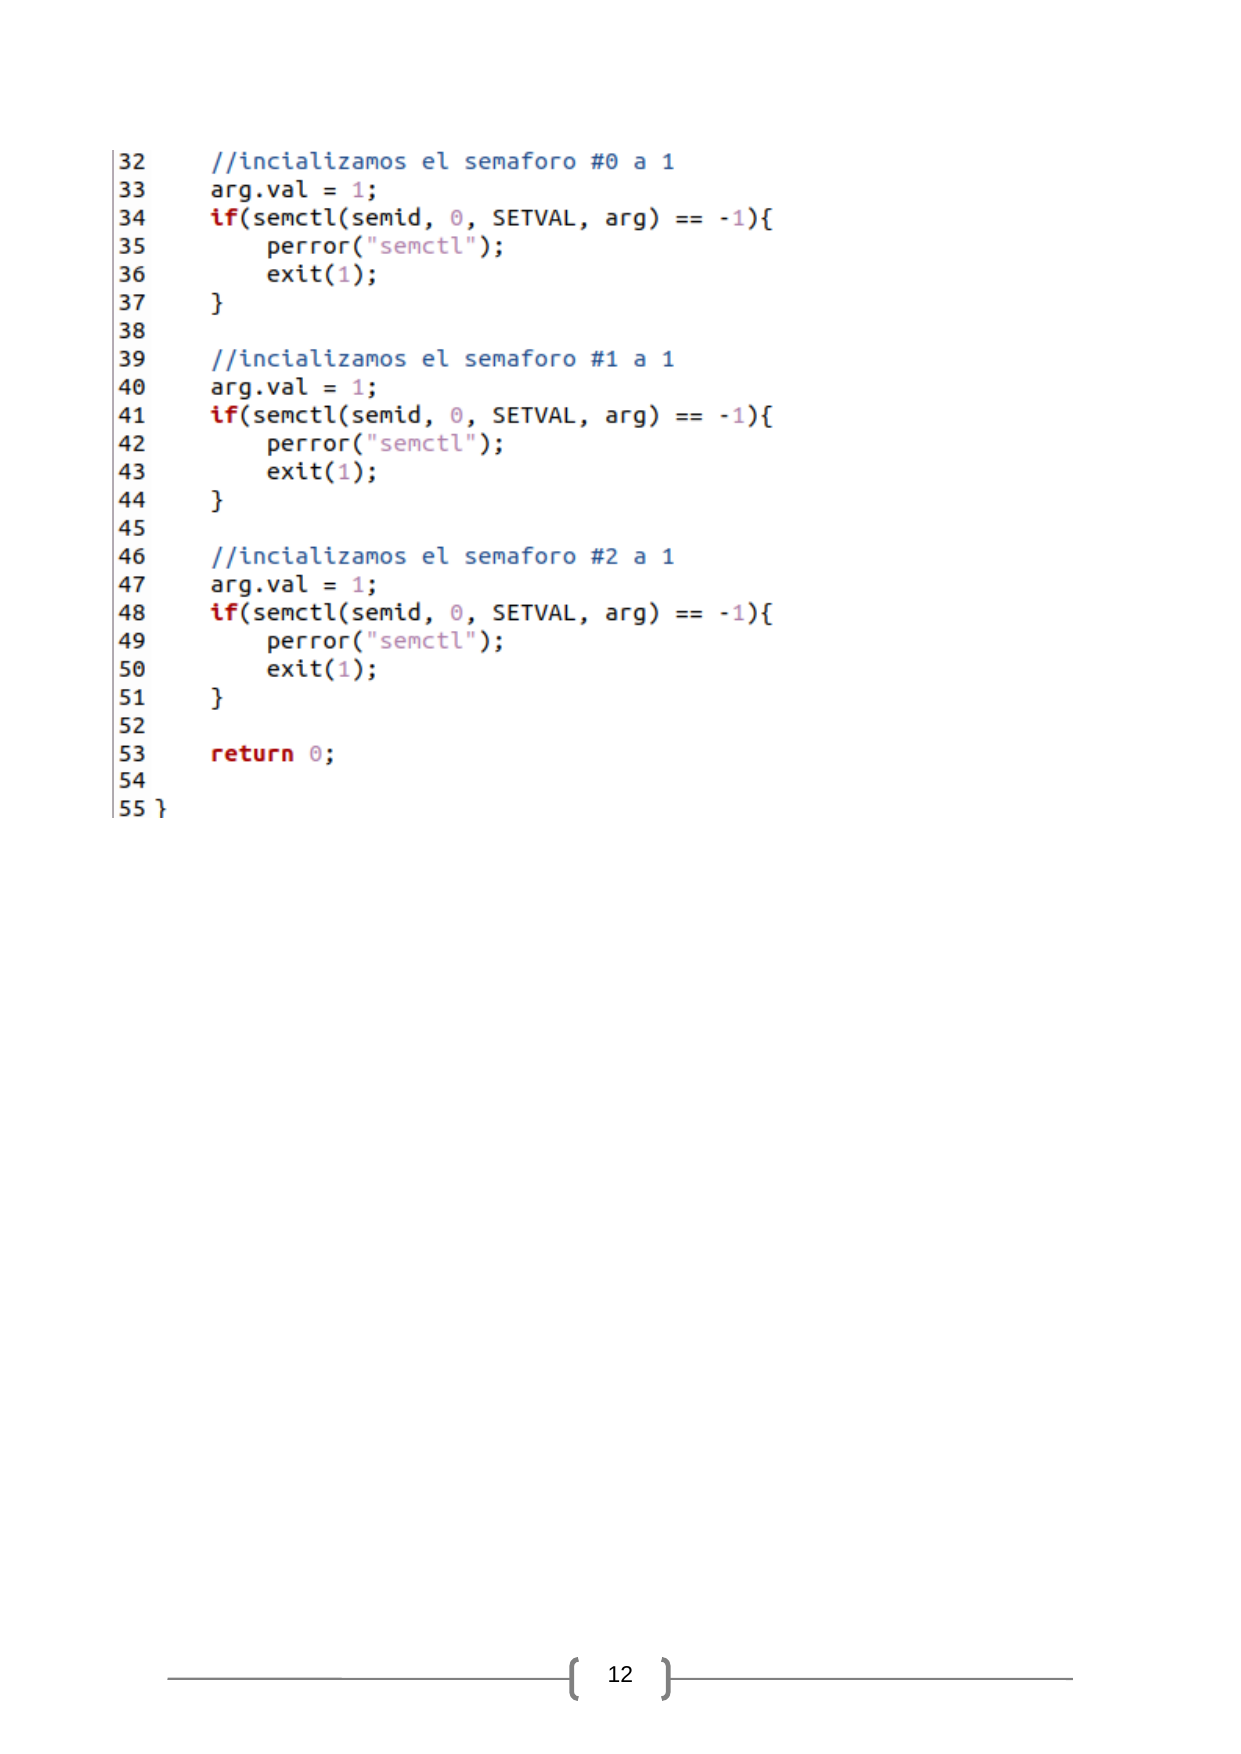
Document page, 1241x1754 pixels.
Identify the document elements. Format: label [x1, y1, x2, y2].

picture [112, 150, 865, 818]
